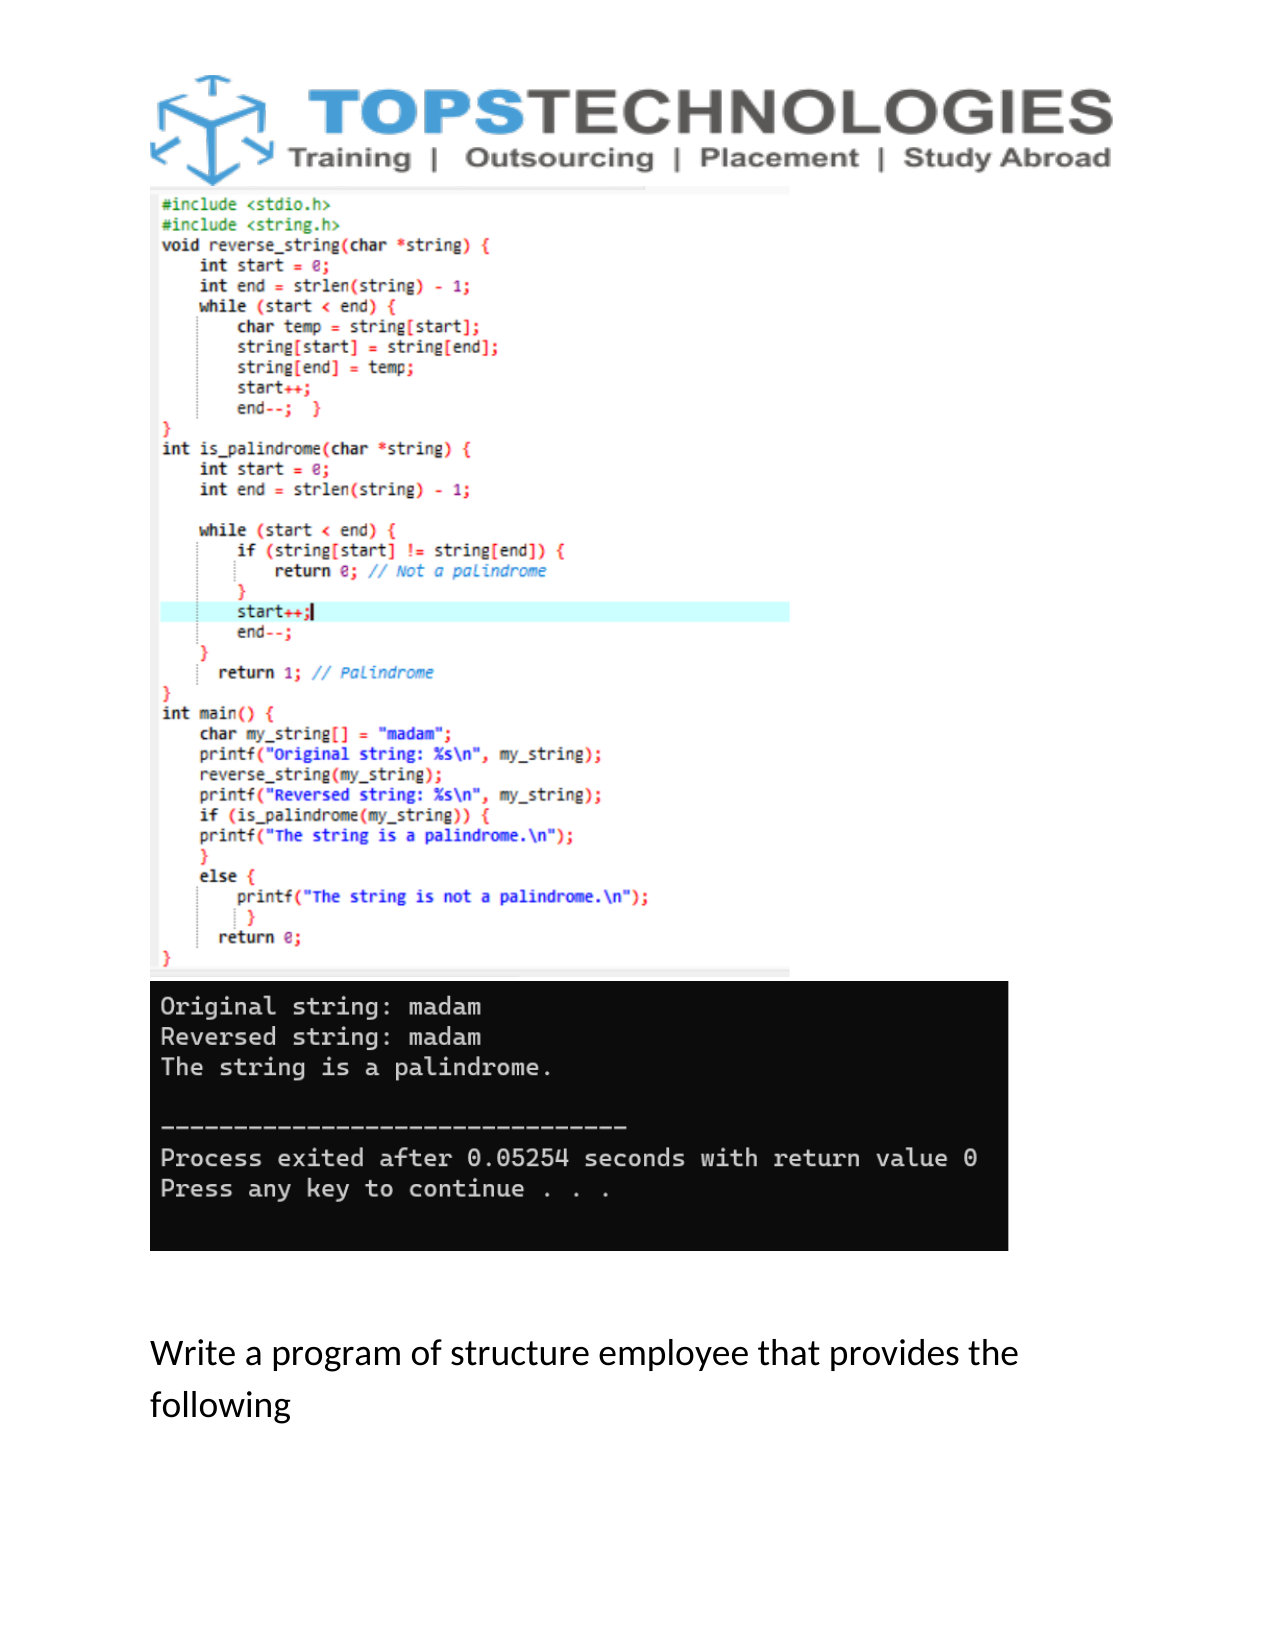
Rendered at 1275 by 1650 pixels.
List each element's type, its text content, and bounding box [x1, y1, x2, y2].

picture [150, 981, 1009, 1251]
picture [150, 75, 1113, 977]
text Write a program of structure employee that provides the following [150, 1329, 1125, 1427]
